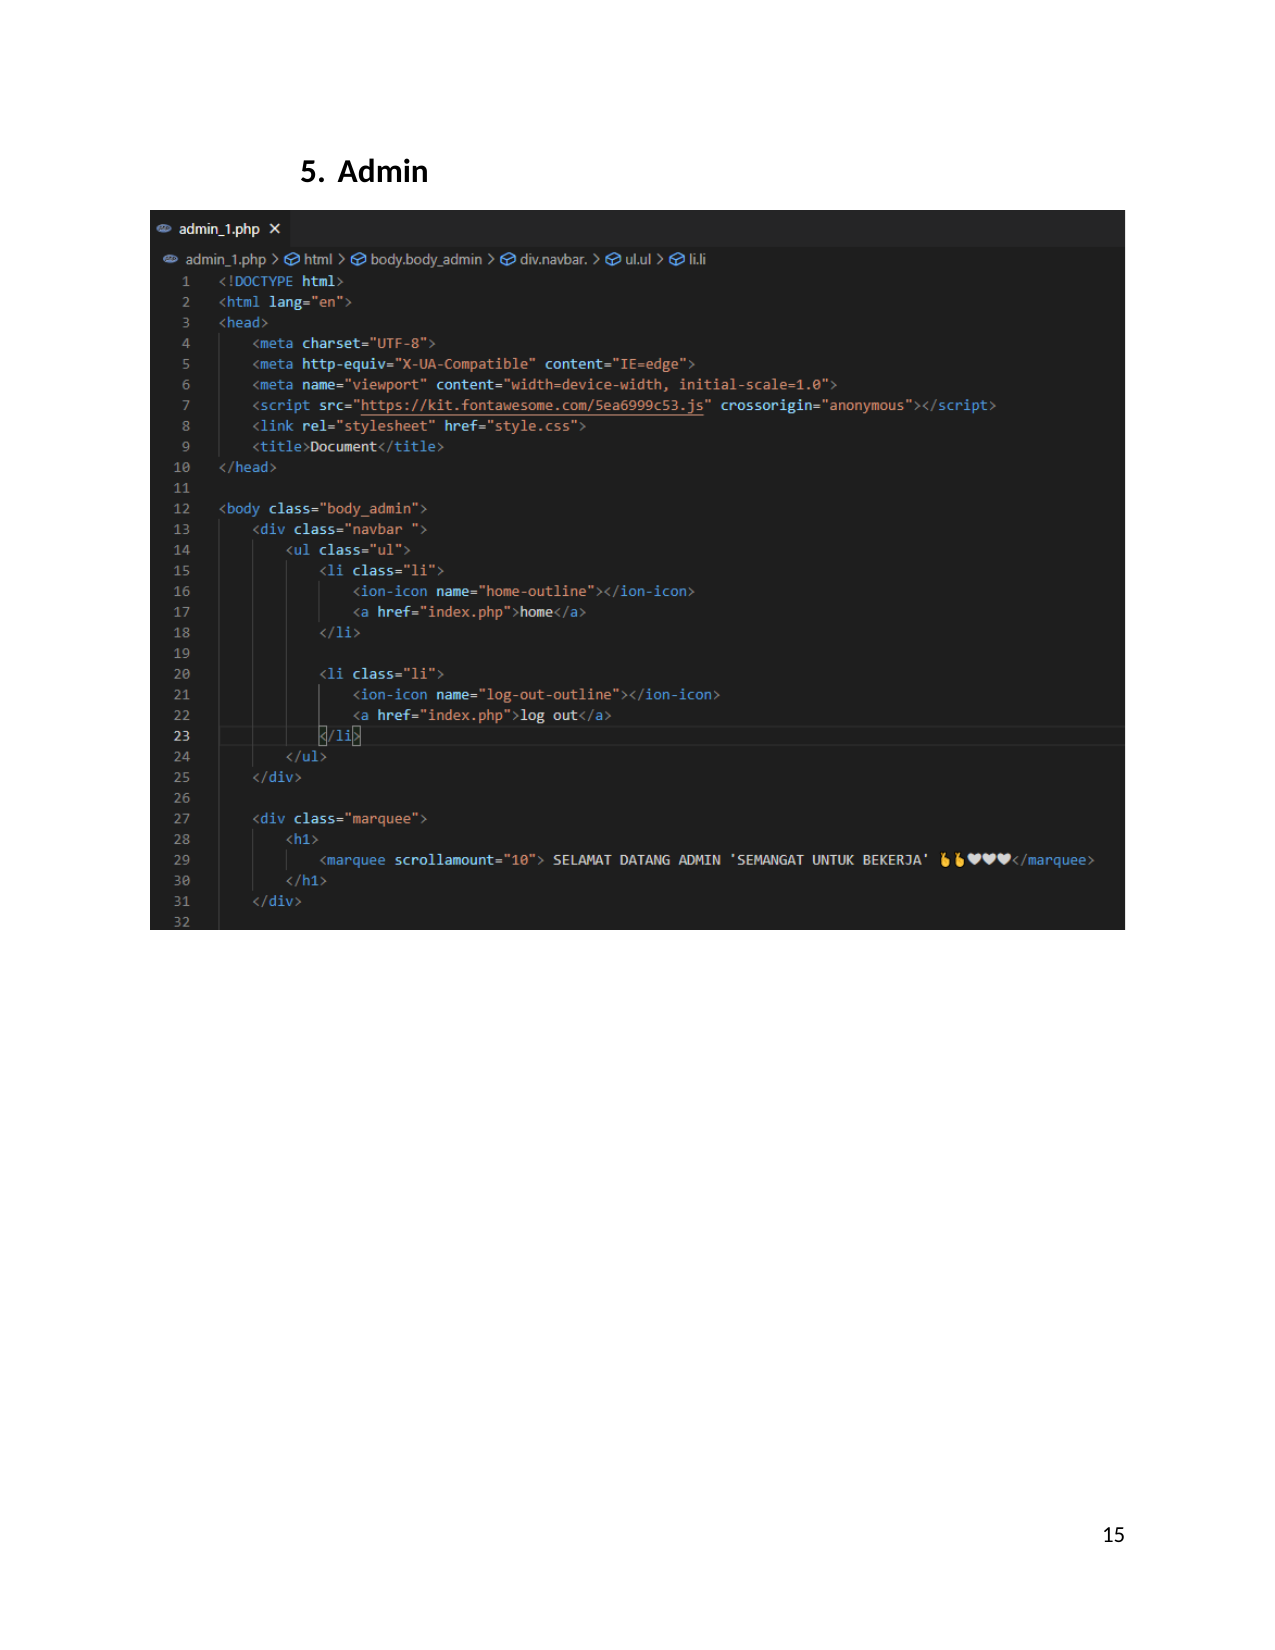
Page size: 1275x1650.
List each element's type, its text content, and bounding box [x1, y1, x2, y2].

list Admin [300, 150, 1125, 191]
picture [150, 210, 1125, 930]
